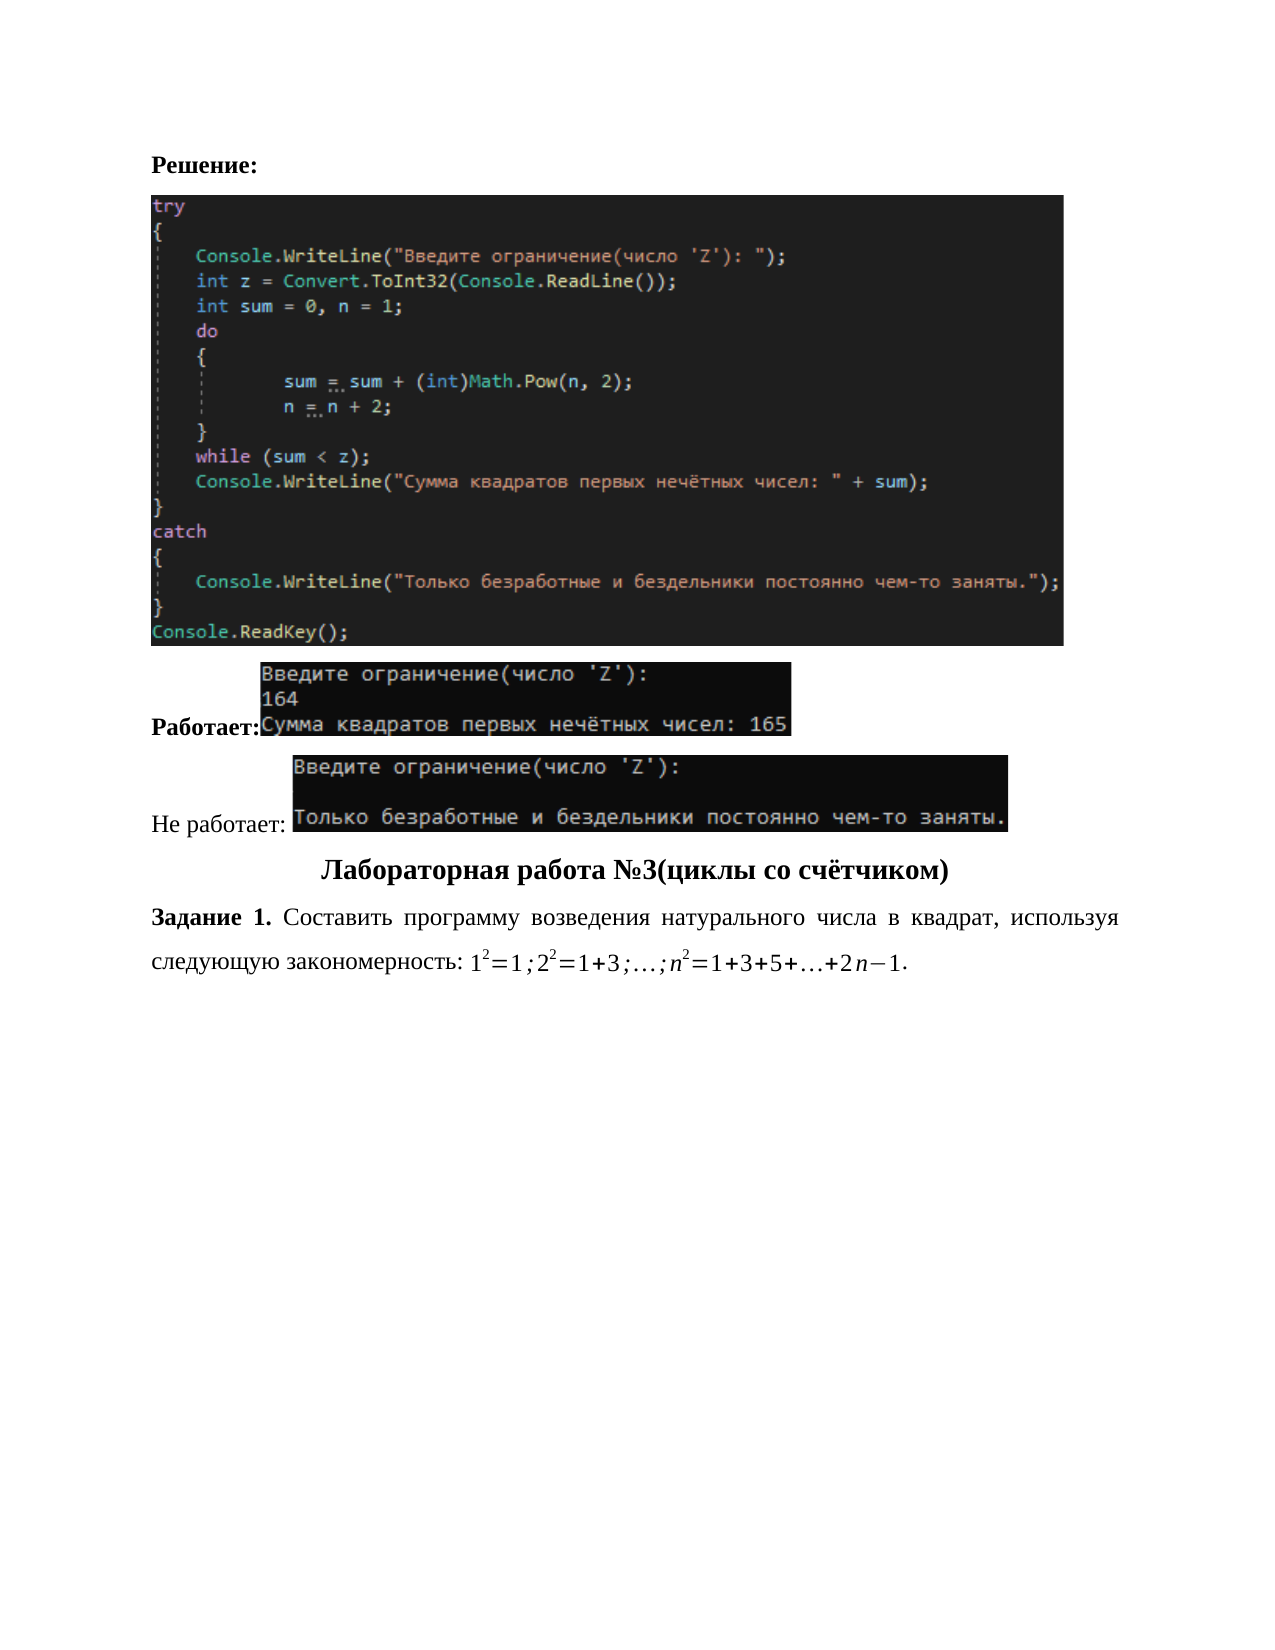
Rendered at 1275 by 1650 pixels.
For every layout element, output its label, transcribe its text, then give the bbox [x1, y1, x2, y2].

text Лабораторная работа №3(циклы со счётчиком) [151, 852, 1120, 885]
picture [260, 662, 792, 736]
picture [151, 195, 1064, 646]
picture [292, 755, 1009, 832]
text Задание 1. Составить программу возведения натурального числа в квадрат, используя следующую закономерность: . [151, 902, 1120, 976]
